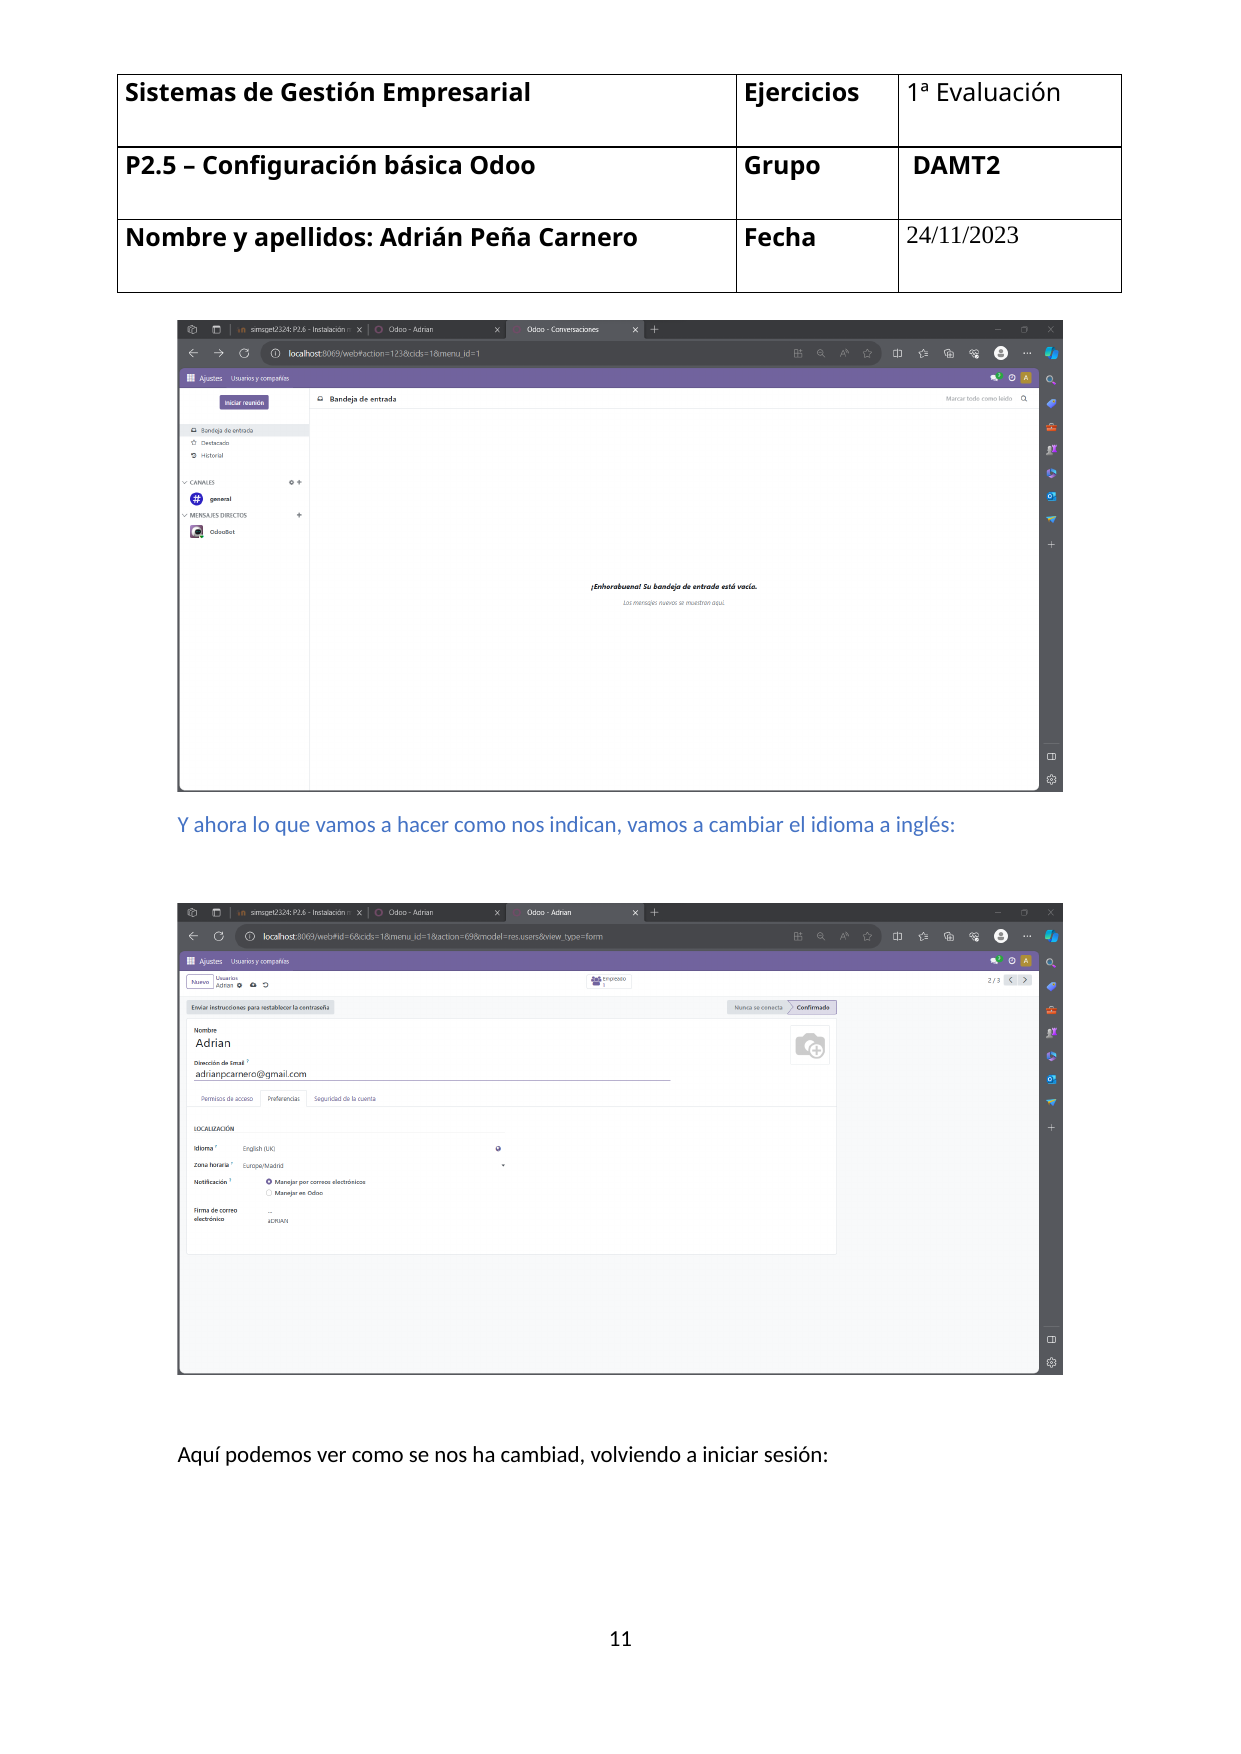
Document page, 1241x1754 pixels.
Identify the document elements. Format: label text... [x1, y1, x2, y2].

picture [177, 903, 1063, 1375]
text Aquí podemos ver como se nos ha cambiad, volviendo a iniciar sesión: [177, 1440, 1063, 1468]
text Y ahora lo que vamos a hacer como nos indican, vamos a cambiar el idioma a inglés: [177, 810, 1063, 838]
picture [177, 320, 1063, 792]
